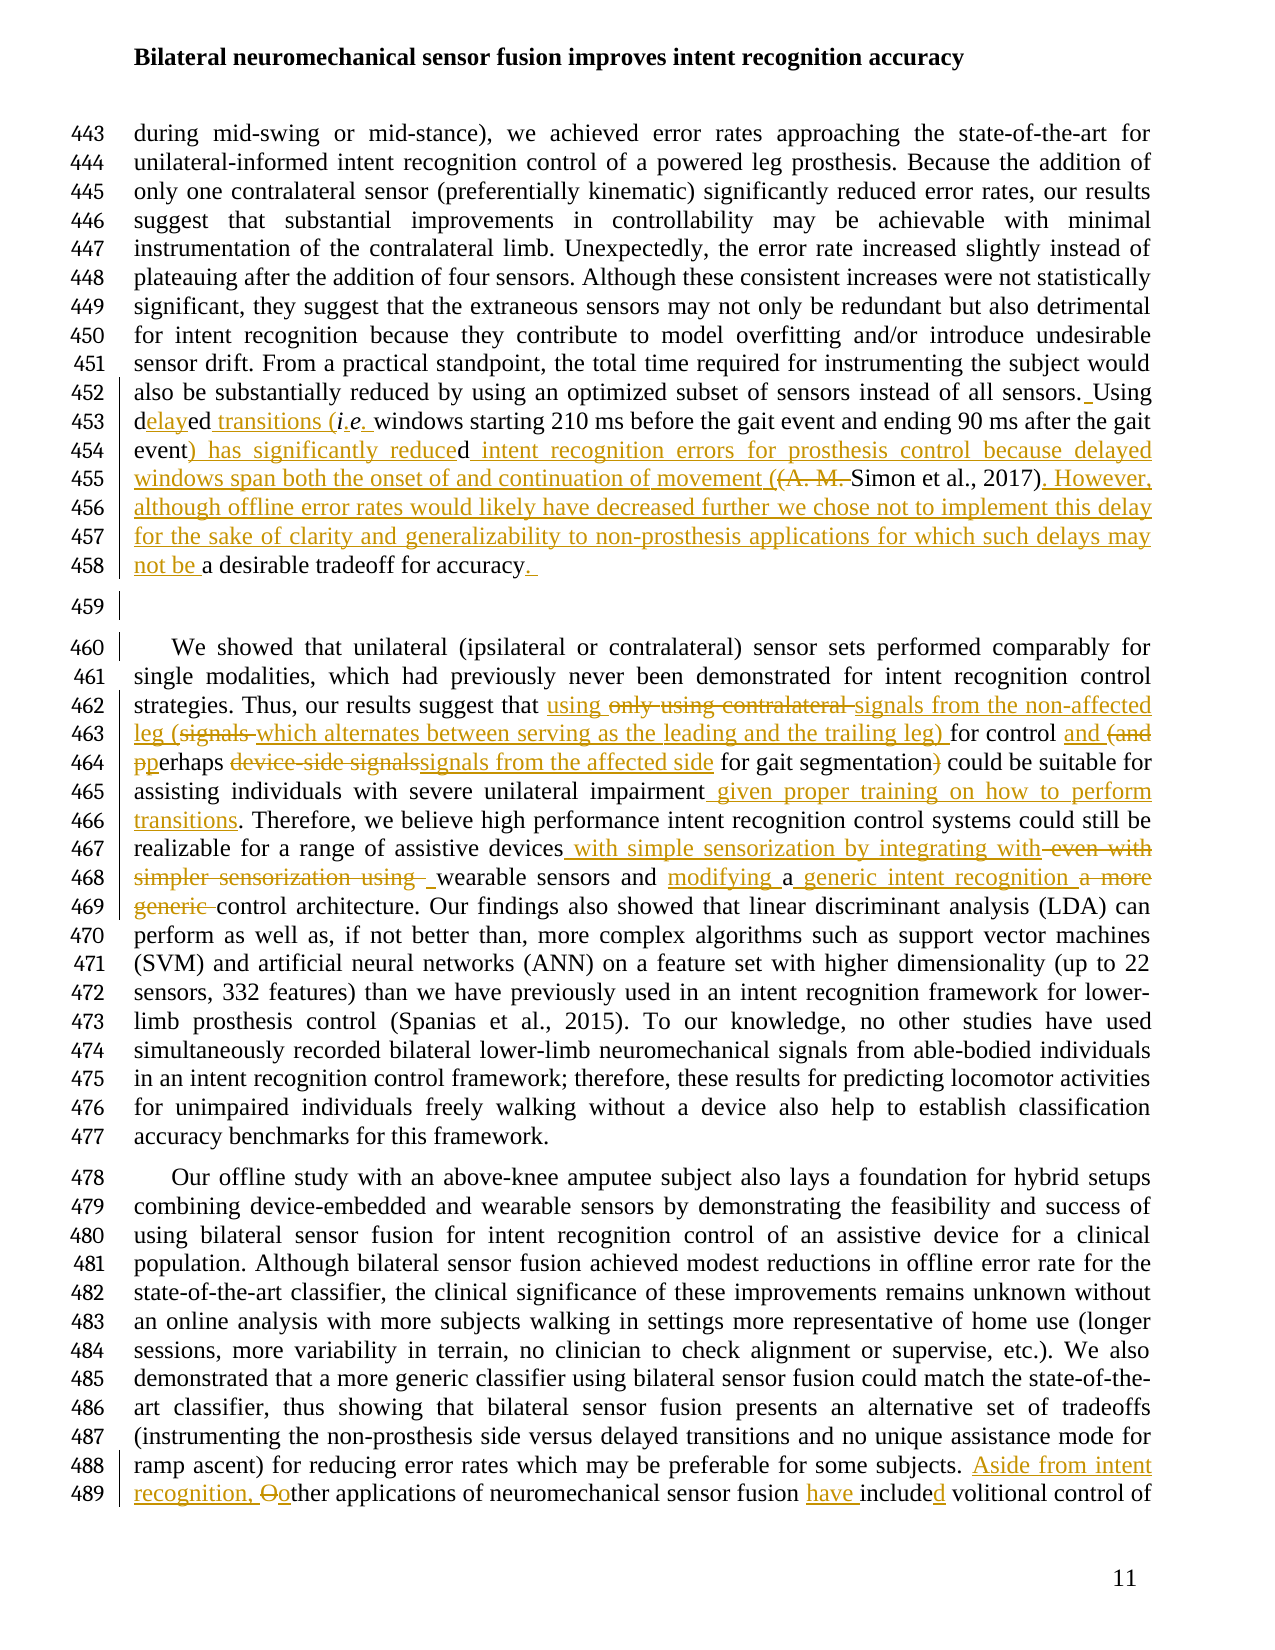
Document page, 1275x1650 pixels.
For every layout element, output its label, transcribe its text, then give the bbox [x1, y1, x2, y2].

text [133, 1162, 1152, 1507]
text We showed that unilateral (ipsilateral or contralateral) sensor sets performed comparably for single modalities, which had previously never been demonstrated for intent recognition control strategies. Thus, our results suggest that for control erhaps for gait segmentation could be suitable for assisting individuals with severe unilateral impairment. Therefore, we believe high performance intent recognition control systems could still be realizable for a range of assistive deviceswearable sensors and acontrol architecture. Our findings also showed that linear discriminant analysis (LDA) can perform as well as, if not better than, more complex algorithms such as support vector machines (SVM) and artificial neural networks (ANN) on a feature set with higher dimensionality (up to 22 sensors, 332 features) than we have previously used in an intent recognition framework for lower-limb prosthesis control (Spanias et al., 2015). To our knowledge, no other studies have used simultaneously recorded bilateral lower-limb neuromechanical signals from able-bodied individuals in an intent recognition control framework; therefore, these results for predicting locomotor activities for unimpaired individuals freely walking without a device also help to establish classification accuracy benchmarks for this framework. [133, 632, 1152, 1150]
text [133, 118, 1152, 517]
